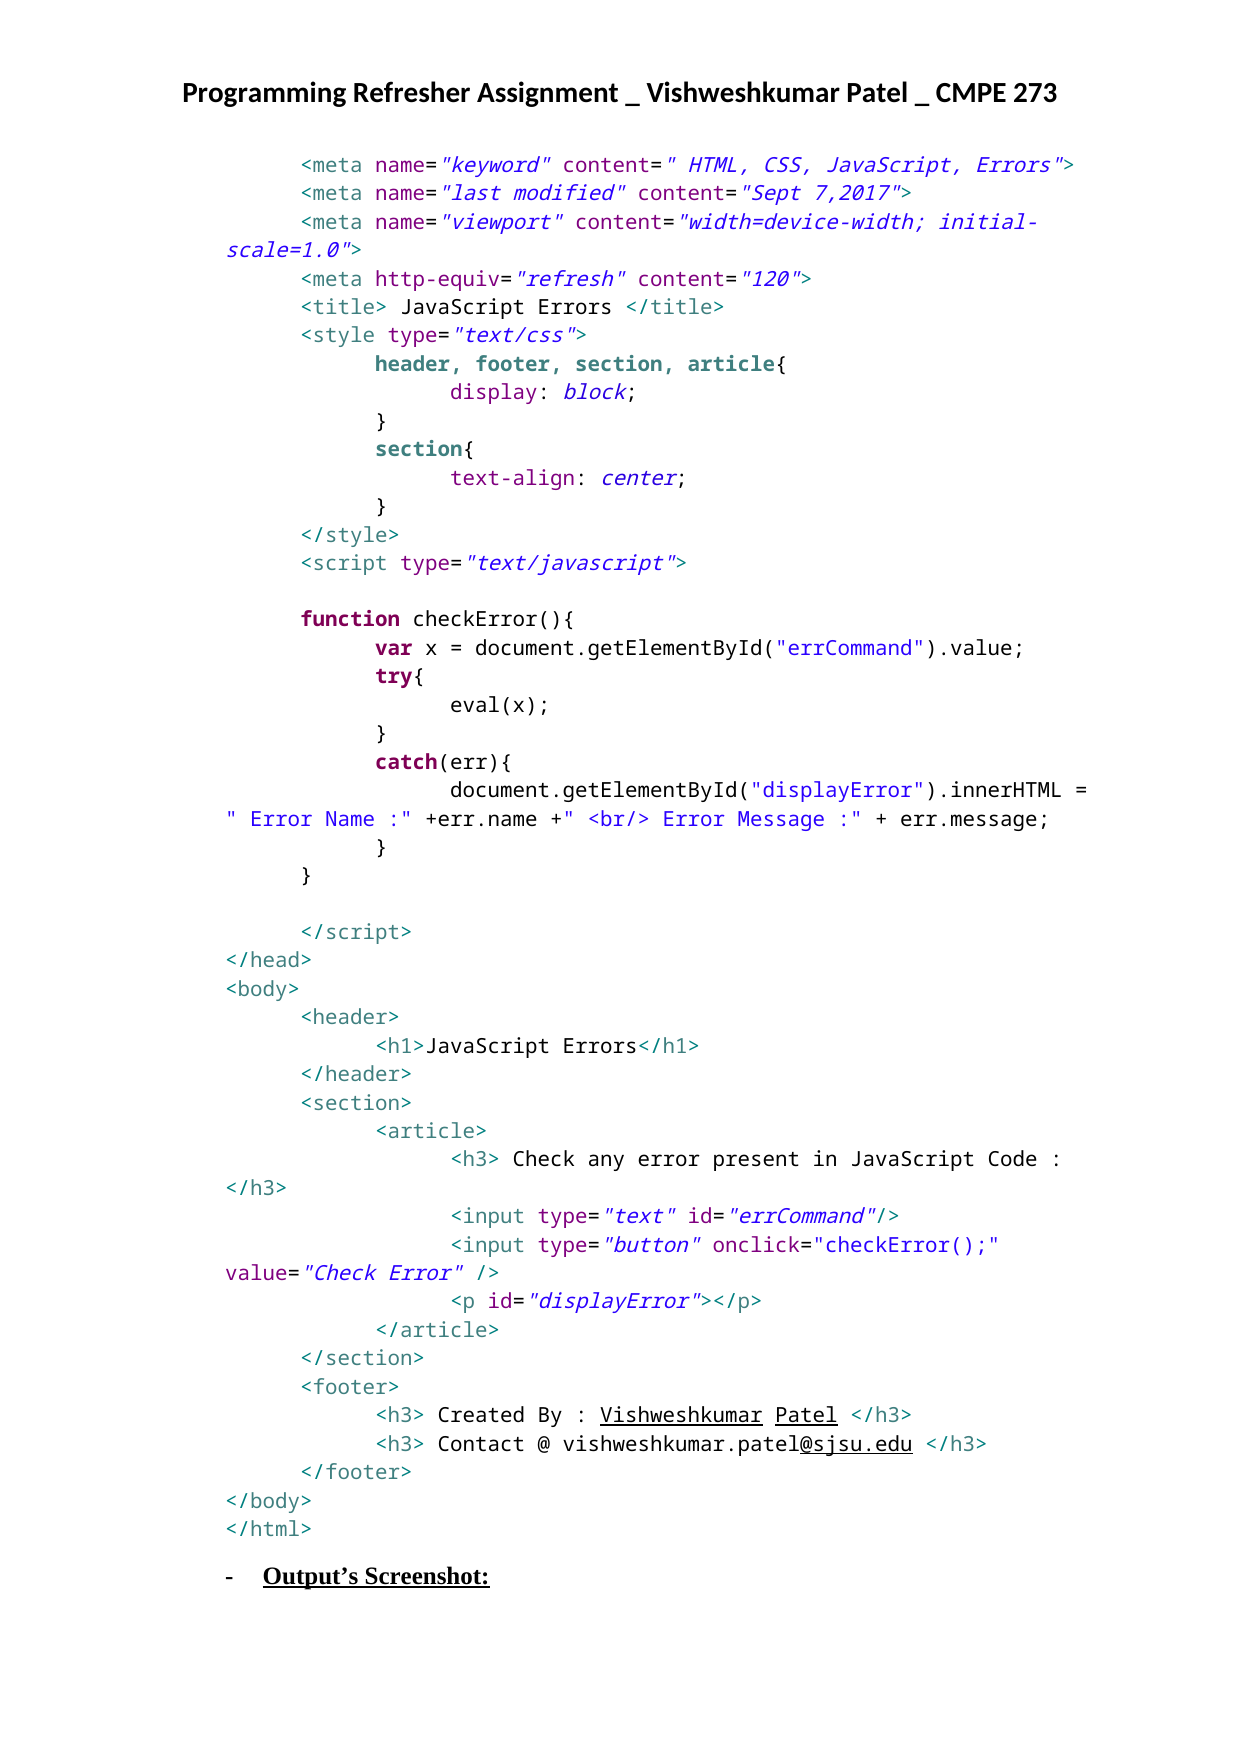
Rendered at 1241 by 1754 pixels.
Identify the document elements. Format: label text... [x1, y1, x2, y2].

text } [225, 832, 1090, 861]
text <footer> [225, 1372, 1090, 1400]
text <meta name="viewport" content="width=device-width; initial-scale=1.0"> [225, 207, 1090, 264]
text <script type="text/javascript"> [225, 548, 1090, 577]
text <style type="text/css"> [225, 321, 1090, 349]
text function checkError(){ [225, 604, 1090, 633]
text header, footer, section, article{ [225, 349, 1090, 377]
text </html> [225, 1514, 1090, 1543]
text eval(x); [225, 690, 1090, 718]
list Output’s Screenshot: [225, 1561, 1090, 1590]
text section{ [225, 434, 1090, 463]
text <article> [225, 1116, 1090, 1144]
text </script> [225, 917, 1090, 945]
text } [225, 718, 1090, 747]
text <p id="displayError"></p> [225, 1287, 1090, 1315]
text <h3> Check any error present in JavaScript Code : </h3> [225, 1144, 1090, 1201]
text display: block; [225, 377, 1090, 406]
text text-align: center; [225, 463, 1090, 491]
text <section> [225, 1088, 1090, 1116]
text <meta http-equiv="refresh" content="120"> [225, 264, 1090, 292]
text <body> [225, 974, 1090, 1002]
text } [225, 406, 1090, 434]
text </style> [225, 520, 1090, 548]
text <h3> Created By : Vishweshkumar Patel </h3> [225, 1400, 1090, 1429]
text </head> [225, 945, 1090, 974]
text catch(err){ [225, 747, 1090, 775]
text <meta name="keyword" content=" HTML, CSS, JavaScript, Errors"> [225, 150, 1090, 178]
text </body> [225, 1486, 1090, 1514]
text <input type="button" onclick="checkError();" value="Check Error" /> [225, 1230, 1090, 1287]
text <title> JavaScript Errors </title> [225, 292, 1090, 321]
text document.getElementById("displayError").innerHTML = " Error Name :" +err.name +" <br/> Error Message :" + err.message; [225, 775, 1090, 832]
text <header> [225, 1002, 1090, 1031]
text </footer> [225, 1457, 1090, 1486]
text </section> [225, 1343, 1090, 1372]
text <h3> Contact @ vishweshkumar.patel@sjsu.edu </h3> [225, 1429, 1090, 1457]
text <meta name="last modified" content="Sept 7,2017"> [225, 178, 1090, 207]
text } [225, 861, 1090, 889]
text <input type="text" id="errCommand"/> [225, 1201, 1090, 1230]
text </header> [225, 1059, 1090, 1088]
text <h1>JavaScript Errors</h1> [225, 1031, 1090, 1059]
text try{ [225, 661, 1090, 690]
text } [225, 491, 1090, 520]
text var x = document.getElementById("errCommand").value; [225, 633, 1090, 661]
text </article> [225, 1315, 1090, 1343]
